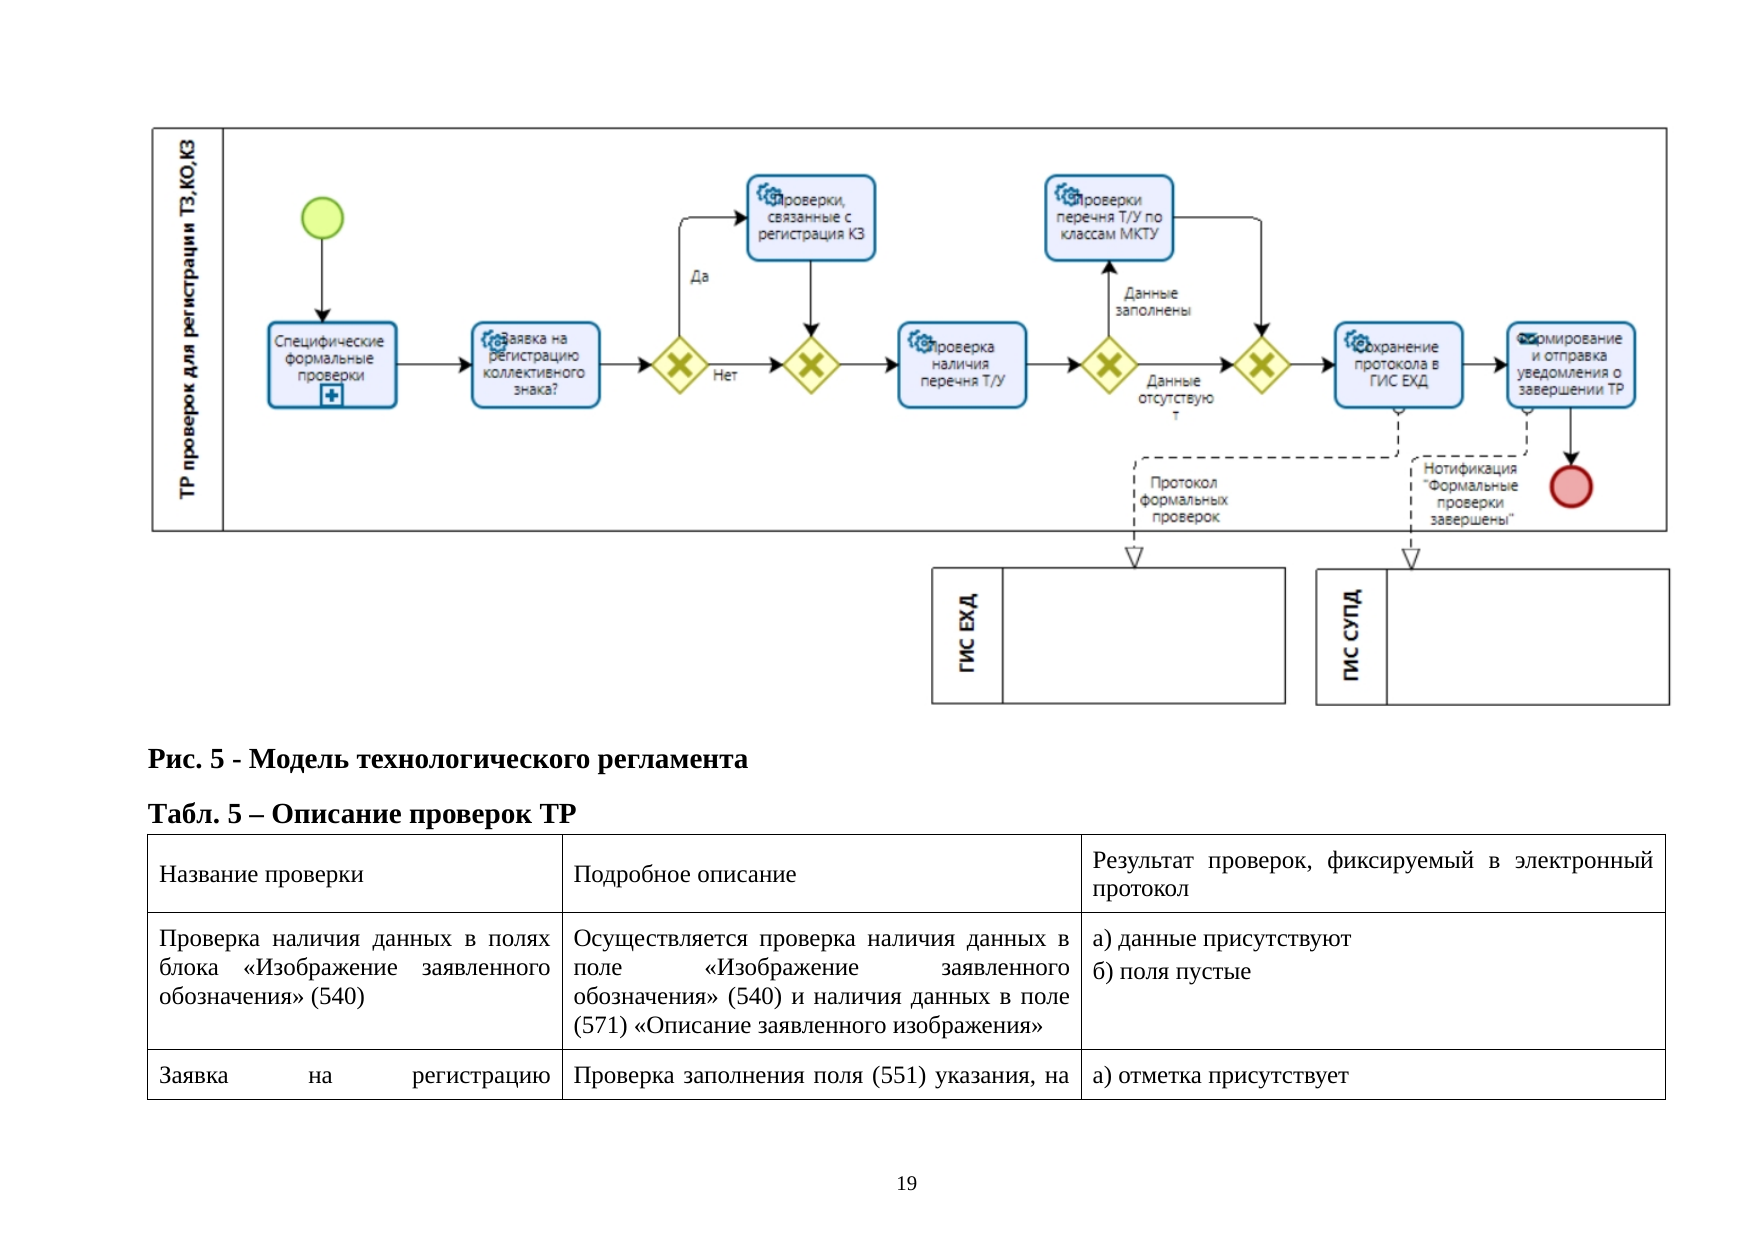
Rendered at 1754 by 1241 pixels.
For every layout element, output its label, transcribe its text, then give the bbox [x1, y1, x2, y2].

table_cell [148, 1050, 562, 1098]
picture [147, 118, 1677, 715]
text Табл. 5 – Описание проверок ТР [148, 796, 1665, 829]
table_cell Проверка наличия данных в полях блока «Изображение заявленного обозначения» (540) [148, 913, 562, 1048]
text Рис. 5 - Модель технологического регламента [148, 741, 1665, 775]
table_cell Осуществляется проверка наличия данных в поле «Изображение заявленного обозначения» (540) и наличия данных в поле (571) «Описание заявленного изображения» [563, 913, 1081, 1048]
table_header Результат проверок, фиксируемый в электронный протокол [1082, 835, 1665, 912]
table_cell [563, 1050, 1081, 1098]
table_header Название проверки [148, 835, 562, 912]
table_cell а) данные присутствуют б) поля пустые [1082, 913, 1665, 1048]
table_cell а) отметка присутствует б) не заполнено [1082, 1050, 1665, 1098]
table_header Подробное описание [563, 835, 1081, 912]
